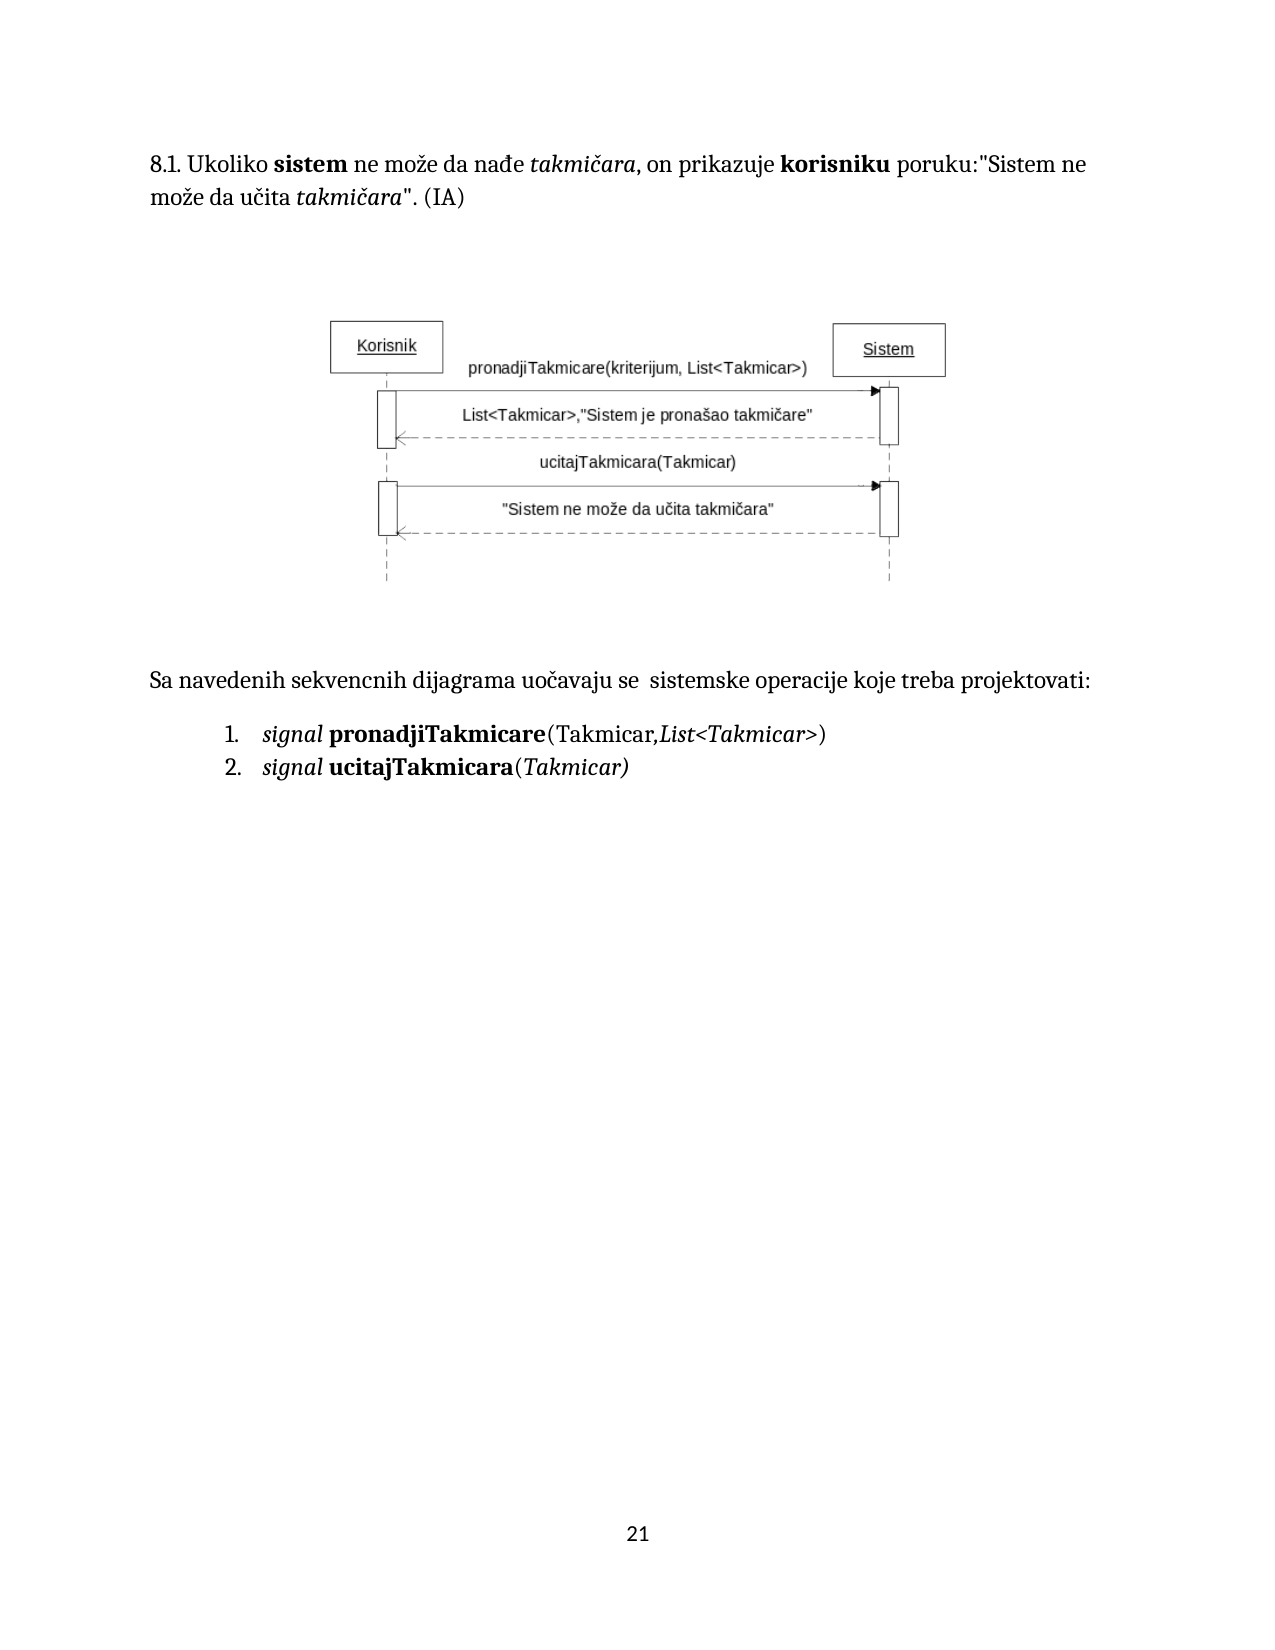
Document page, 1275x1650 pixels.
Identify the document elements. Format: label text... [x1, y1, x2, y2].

text Sa navedenih sekvencnih dijagrama uočavaju se sistemske operacije koje treba projektovati: [150, 666, 1125, 695]
list signal ucitajTakmicara(Takmicar) [225, 753, 1125, 782]
text 8.1. Ukoliko sistem ne može da nađe takmičara, on prikazuje korisniku poruku:"Sistem ne može da učita takmičara". (IA) [150, 150, 1125, 212]
list signal pronadjiTakmicare(Takmicar,List<Takmicar>) [225, 720, 1125, 749]
